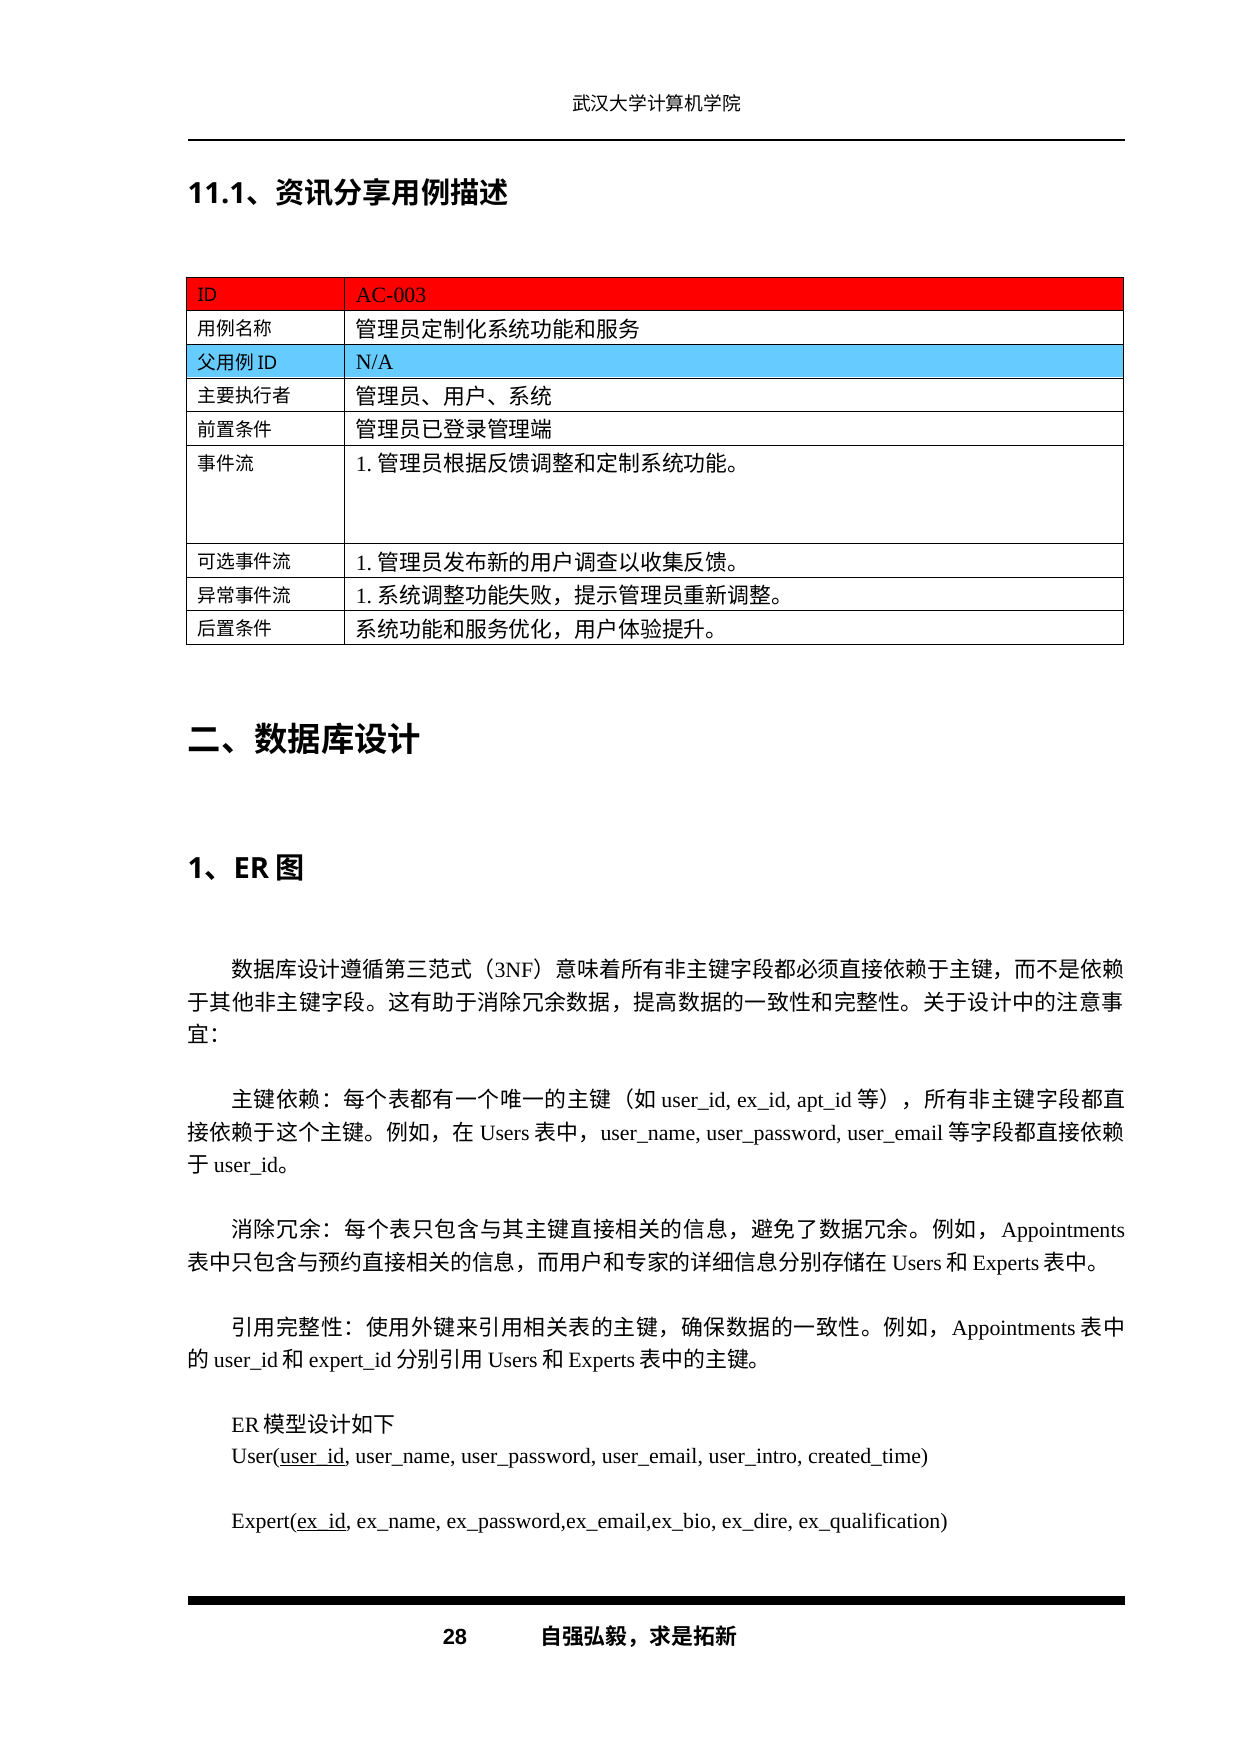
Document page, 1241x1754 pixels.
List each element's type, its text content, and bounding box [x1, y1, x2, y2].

table_cell 前置条件 [187, 412, 344, 444]
table_cell 1. 管理员根据反馈调整和定制系统功能。 [345, 446, 1123, 543]
table_cell N/A [345, 345, 1123, 377]
table_header ID [187, 278, 344, 310]
table_header AC-003 [345, 278, 1123, 310]
table_cell 事件流 [187, 446, 344, 543]
table_cell 可选事件流 [187, 544, 344, 577]
text User(user_id, user_name, user_password, user_email, user_intro, created_time) [187, 1439, 1125, 1472]
text ER模型设计如下 [187, 1407, 1125, 1439]
table_cell 1. 管理员发布新的用户调查以收集反馈。 [345, 544, 1123, 577]
table_cell 管理员定制化系统功能和服务 [345, 311, 1123, 344]
text 消除冗余：每个表只包含与其主键直接相关的信息，避免了数据冗余。例如，Appointments表中只包含与预约直接相关的信息，而用户和专家的详细信息分别存储在Users和Experts表中。 [187, 1212, 1125, 1277]
table_cell 异常事件流 [187, 578, 344, 610]
table_cell 管理员已登录管理端 [345, 412, 1123, 444]
table_cell 父用例ID [187, 345, 344, 377]
table_cell 1. 系统调整功能失败，提示管理员重新调整。 [345, 578, 1123, 610]
text 引用完整性：使用外键来引用相关表的主键，确保数据的一致性。例如，Appointments表中的user_id和expert_id分别引用Users和Experts表中的主键。 [187, 1309, 1125, 1374]
table_cell 系统功能和服务优化，用户体验提升。 [345, 611, 1123, 644]
text 数据库设计遵循第三范式（3NF）意味着所有非主键字段都必须直接依赖于主键，而不是依赖于其他非主键字段。这有助于消除冗余数据，提高数据的一致性和完整性。关于设计中的注意事宜： [187, 952, 1125, 1049]
table_cell 管理员、用户、系统 [345, 379, 1123, 411]
text 主键依赖：每个表都有一个唯一的主键（如user_id, ex_id, apt_id等），所有非主键字段都直接依赖于这个主键。例如，在Users表中，user_name, user_password, user_email等字段都直接依赖于user_id。 [187, 1082, 1125, 1179]
table_cell 后置条件 [187, 611, 344, 644]
table_cell 用例名称 [187, 311, 344, 344]
subtitle 1、ER图 [187, 833, 1125, 898]
text Expert(ex_id, ex_name, ex_password,ex_email,ex_bio, ex_dire, ex_qualification) [187, 1504, 1125, 1537]
subtitle 二、数据库设计 [187, 704, 1125, 769]
table_cell 主要执行者 [187, 379, 344, 411]
subtitle 11.1、资讯分享用例描述 [187, 158, 1125, 223]
